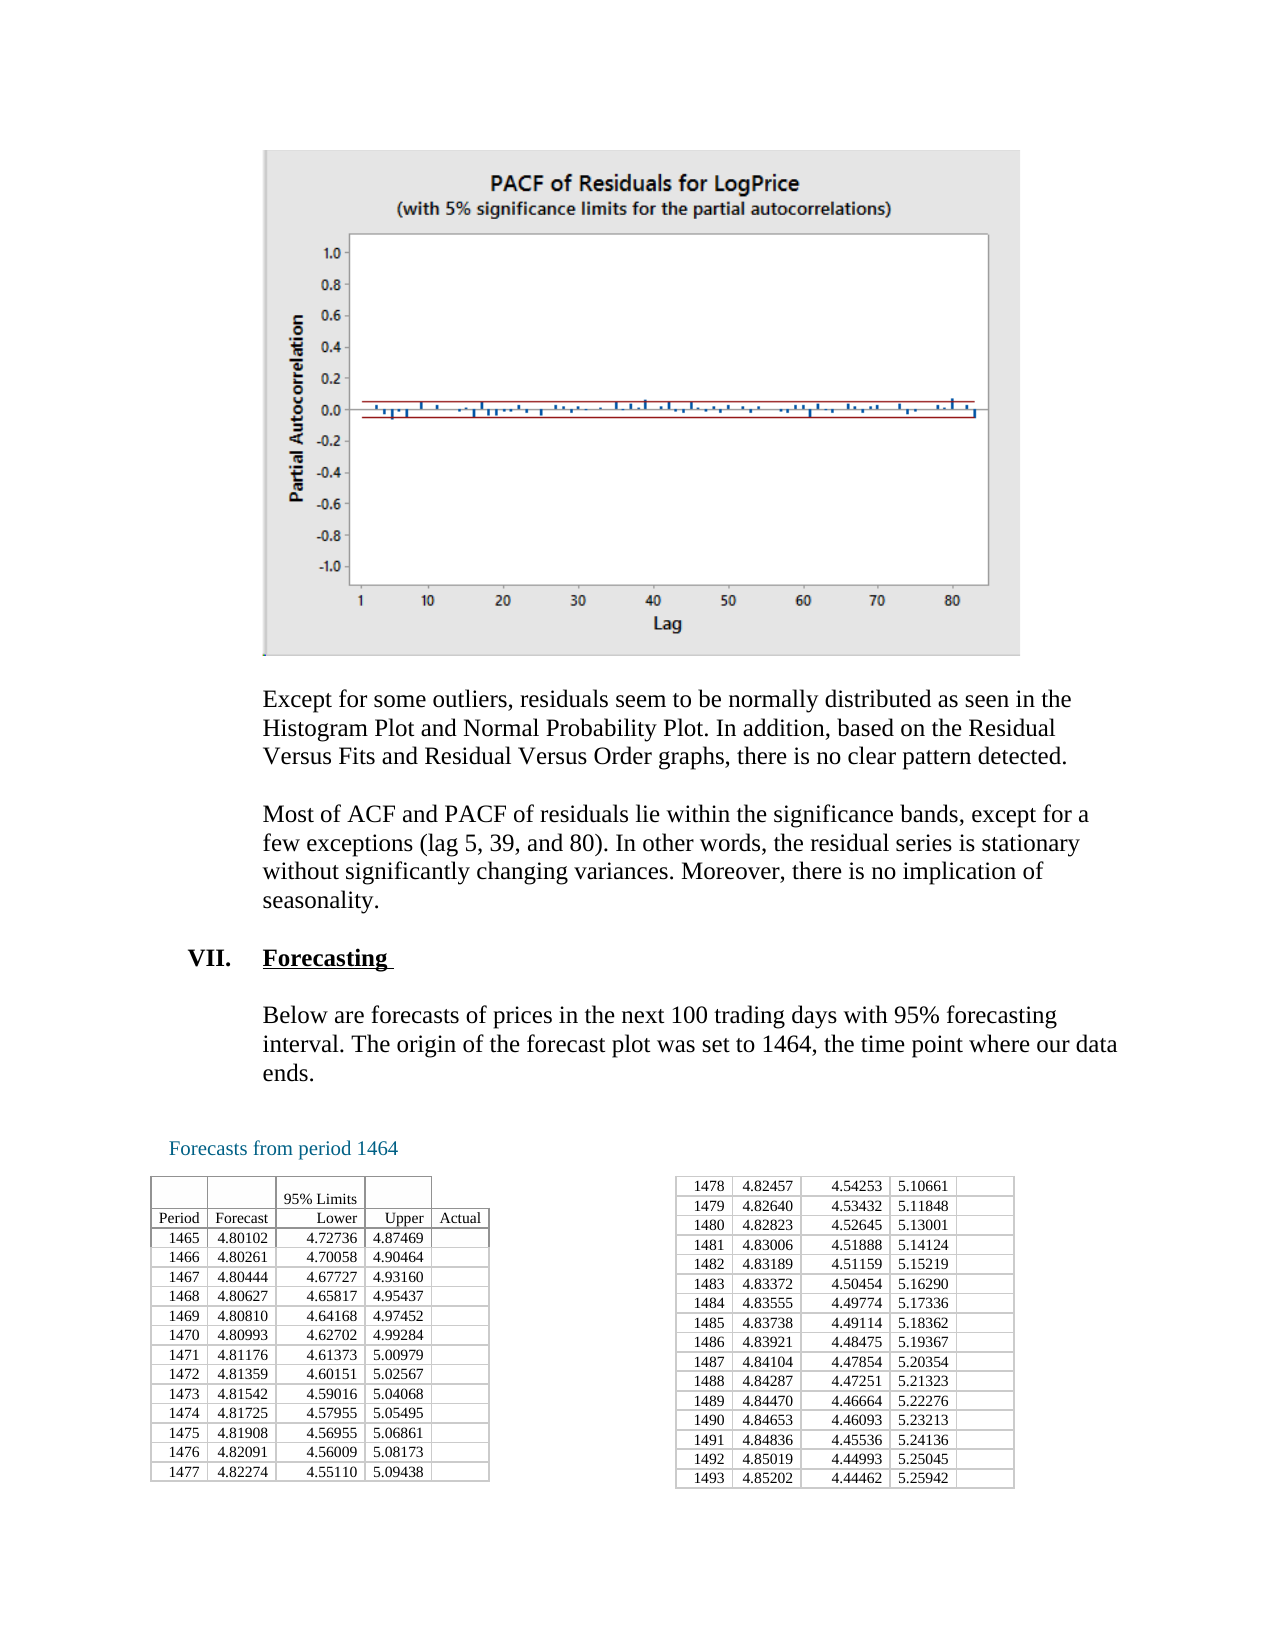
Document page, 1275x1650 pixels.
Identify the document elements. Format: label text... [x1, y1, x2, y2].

table_cell 4.61373 [277, 1346, 364, 1363]
table_cell 4.93160 [366, 1268, 431, 1286]
table_header [208, 1177, 275, 1208]
table_cell Actual [432, 1209, 488, 1227]
table_cell 5.13001 [891, 1216, 956, 1234]
table_cell 5.15219 [891, 1255, 956, 1273]
table_cell [957, 1197, 1013, 1214]
table_cell 4.44993 [802, 1450, 889, 1468]
table_cell 1479 [677, 1197, 732, 1214]
table_cell 4.84104 [733, 1353, 800, 1370]
table_cell [957, 1255, 1013, 1273]
table_cell 5.22276 [891, 1392, 956, 1409]
list Most of ACF and PACF of residuals lie within the significance bands, except for a few exceptions (lag 5, 39, and 80). In other words, the residual series is stationary without significantly changing variances. Moreover, there is no implication of seasonality. [262, 799, 1125, 914]
picture [262, 150, 1021, 656]
table_cell 1477 [152, 1463, 207, 1480]
table_cell 5.25942 [891, 1470, 956, 1487]
table_cell [432, 1365, 488, 1383]
table_cell 4.90464 [366, 1248, 431, 1266]
table_cell 5.14124 [891, 1236, 956, 1253]
table_cell 4.70058 [277, 1248, 364, 1266]
table_cell [432, 1385, 488, 1402]
table_cell [957, 1275, 1013, 1292]
table_cell 4.54253 [802, 1177, 889, 1195]
table_cell 4.47854 [802, 1353, 889, 1370]
table_cell 4.57955 [277, 1404, 364, 1422]
table_cell 4.82640 [733, 1197, 800, 1214]
table_cell 4.83555 [733, 1294, 800, 1312]
table_cell 4.62702 [277, 1326, 364, 1344]
table_cell 4.84470 [733, 1392, 800, 1409]
table_cell 4.81542 [208, 1385, 275, 1402]
table_cell 5.24136 [891, 1431, 956, 1448]
table_cell 4.60151 [277, 1365, 364, 1383]
table_cell 4.82823 [733, 1216, 800, 1234]
table_cell 4.87469 [366, 1229, 431, 1247]
table_cell [432, 1268, 488, 1286]
table_cell 5.20354 [891, 1353, 956, 1370]
table_cell [957, 1411, 1013, 1429]
table_header 95% Limits [277, 1177, 364, 1208]
table_cell 4.83372 [733, 1275, 800, 1292]
list Except for some outliers, residuals seem to be normally distributed as seen in the Histogram Plot and Normal Probability Plot. In addition, based on the Residual Versus Fits and Residual Versus Order graphs, there is no clear pattern detected. [262, 684, 1125, 770]
table_cell 4.47251 [802, 1372, 889, 1390]
table_cell 4.81176 [208, 1346, 275, 1363]
table_cell [957, 1392, 1013, 1409]
table_cell 4.83189 [733, 1255, 800, 1273]
table_cell 1469 [152, 1307, 207, 1324]
table_cell [432, 1287, 488, 1305]
table_cell 4.97452 [366, 1307, 431, 1324]
table_cell 5.02567 [366, 1365, 431, 1383]
table_cell 5.21323 [891, 1372, 956, 1390]
table_cell 5.08173 [366, 1443, 431, 1461]
table_cell Period [152, 1209, 207, 1227]
table_cell 1484 [677, 1294, 732, 1312]
table_cell 4.81725 [208, 1404, 275, 1422]
table_cell 5.19367 [891, 1333, 956, 1351]
table_cell Lower [277, 1209, 364, 1227]
table_cell 1476 [152, 1443, 207, 1461]
table_cell 5.11848 [891, 1197, 956, 1214]
table_cell 5.04068 [366, 1385, 431, 1402]
table_cell 1487 [677, 1353, 732, 1370]
table_cell 4.49114 [802, 1314, 889, 1331]
picture [257, 1145, 266, 1153]
table_cell 4.48475 [802, 1333, 889, 1351]
table_cell 1485 [677, 1314, 732, 1331]
table_cell Upper [366, 1209, 431, 1227]
table_cell [957, 1177, 1013, 1195]
table_header [152, 1177, 207, 1208]
table_cell 1480 [677, 1216, 732, 1234]
table_cell 4.46664 [802, 1392, 889, 1409]
table_cell [957, 1236, 1013, 1253]
table_cell 4.85202 [733, 1470, 800, 1487]
list Forecasting [187, 943, 1125, 971]
table_cell 4.80627 [208, 1287, 275, 1305]
table_cell 4.80810 [208, 1307, 275, 1324]
table_cell 1482 [677, 1255, 732, 1273]
table_cell [957, 1450, 1013, 1468]
table_cell 5.25045 [891, 1450, 956, 1468]
table_cell 1466 [152, 1248, 207, 1266]
table_cell 5.10661 [891, 1177, 956, 1195]
table_cell 4.56955 [277, 1424, 364, 1441]
table_cell [432, 1443, 488, 1461]
table_cell 1475 [152, 1424, 207, 1441]
table_cell [432, 1424, 488, 1441]
table_cell 4.80444 [208, 1268, 275, 1286]
table_cell [957, 1294, 1013, 1312]
table_cell 4.72736 [277, 1229, 364, 1247]
table_cell 1490 [677, 1411, 732, 1429]
table_cell [432, 1307, 488, 1324]
table_cell 1473 [152, 1385, 207, 1402]
table_cell 4.83921 [733, 1333, 800, 1351]
table_cell [957, 1333, 1013, 1351]
table_cell 4.80993 [208, 1326, 275, 1344]
table_cell [957, 1353, 1013, 1370]
table_cell 4.95437 [366, 1287, 431, 1305]
table_cell 4.81908 [208, 1424, 275, 1441]
table_cell 1474 [152, 1404, 207, 1422]
table_cell [957, 1470, 1013, 1487]
table_cell 1483 [677, 1275, 732, 1292]
table_cell 4.84836 [733, 1431, 800, 1448]
table_cell [432, 1463, 488, 1480]
table_cell [432, 1346, 488, 1363]
table_cell [432, 1229, 488, 1247]
table_cell 4.59016 [277, 1385, 364, 1402]
table_cell 4.53432 [802, 1197, 889, 1214]
table_cell 1493 [677, 1470, 732, 1487]
table_cell 1478 [677, 1177, 732, 1195]
table_cell [957, 1372, 1013, 1390]
table_cell [432, 1326, 488, 1344]
table_cell [432, 1248, 488, 1266]
table_cell 4.82274 [208, 1463, 275, 1480]
table_cell 4.99284 [366, 1326, 431, 1344]
table_cell 4.64168 [277, 1307, 364, 1324]
table_cell 4.52645 [802, 1216, 889, 1234]
table_cell 5.05495 [366, 1404, 431, 1422]
table_cell 4.67727 [277, 1268, 364, 1286]
table_cell 4.85019 [733, 1450, 800, 1468]
table_header [366, 1177, 431, 1208]
table_cell 4.82457 [733, 1177, 800, 1195]
table_cell 4.44462 [802, 1470, 889, 1487]
table_cell 1489 [677, 1392, 732, 1409]
picture [388, 1142, 394, 1150]
table_cell 4.83738 [733, 1314, 800, 1331]
table_cell 5.18362 [891, 1314, 956, 1331]
table_cell [957, 1431, 1013, 1448]
table_cell Forecast [208, 1209, 275, 1227]
table_cell 1470 [152, 1326, 207, 1344]
table_cell 4.65817 [277, 1287, 364, 1305]
table_cell 4.49774 [802, 1294, 889, 1312]
table_cell 4.80261 [208, 1248, 275, 1266]
table_cell 4.51159 [802, 1255, 889, 1273]
table_cell [957, 1314, 1013, 1331]
table_cell 1468 [152, 1287, 207, 1305]
table_cell 5.17336 [891, 1294, 956, 1312]
table_cell [957, 1216, 1013, 1234]
table_cell 1488 [677, 1372, 732, 1390]
table_cell 4.81359 [208, 1365, 275, 1383]
table_cell 5.00979 [366, 1346, 431, 1363]
table_cell 5.23213 [891, 1411, 956, 1429]
text Forecasts from period 1464 [169, 1136, 1125, 1160]
table_cell 1481 [677, 1236, 732, 1253]
table_cell 5.09438 [366, 1463, 431, 1480]
table_cell 4.83006 [733, 1236, 800, 1253]
table_cell 1486 [677, 1333, 732, 1351]
table_cell 1491 [677, 1431, 732, 1448]
list Below are forecasts of prices in the next 100 trading days with 95% forecasting interval. The origin of the forecast plot was set to 1464, the time point where our data ends. [262, 1000, 1125, 1086]
table_cell 4.56009 [277, 1443, 364, 1461]
table_cell 5.06861 [366, 1424, 431, 1441]
table_cell 4.84287 [733, 1372, 800, 1390]
table_cell 1467 [152, 1268, 207, 1286]
table_cell [432, 1404, 488, 1422]
table_cell 4.45536 [802, 1431, 889, 1448]
table_cell 4.46093 [802, 1411, 889, 1429]
table_cell 4.84653 [733, 1411, 800, 1429]
table_cell 4.80102 [208, 1229, 275, 1247]
table_cell 4.50454 [802, 1275, 889, 1292]
table_cell 1492 [677, 1450, 732, 1468]
table_cell 4.82091 [208, 1443, 275, 1461]
table_cell 5.16290 [891, 1275, 956, 1292]
table_cell 4.55110 [277, 1463, 364, 1480]
table_cell 1472 [152, 1365, 207, 1383]
table_cell 1471 [152, 1346, 207, 1363]
table_cell 1465 [152, 1229, 207, 1247]
table_cell 4.51888 [802, 1236, 889, 1253]
